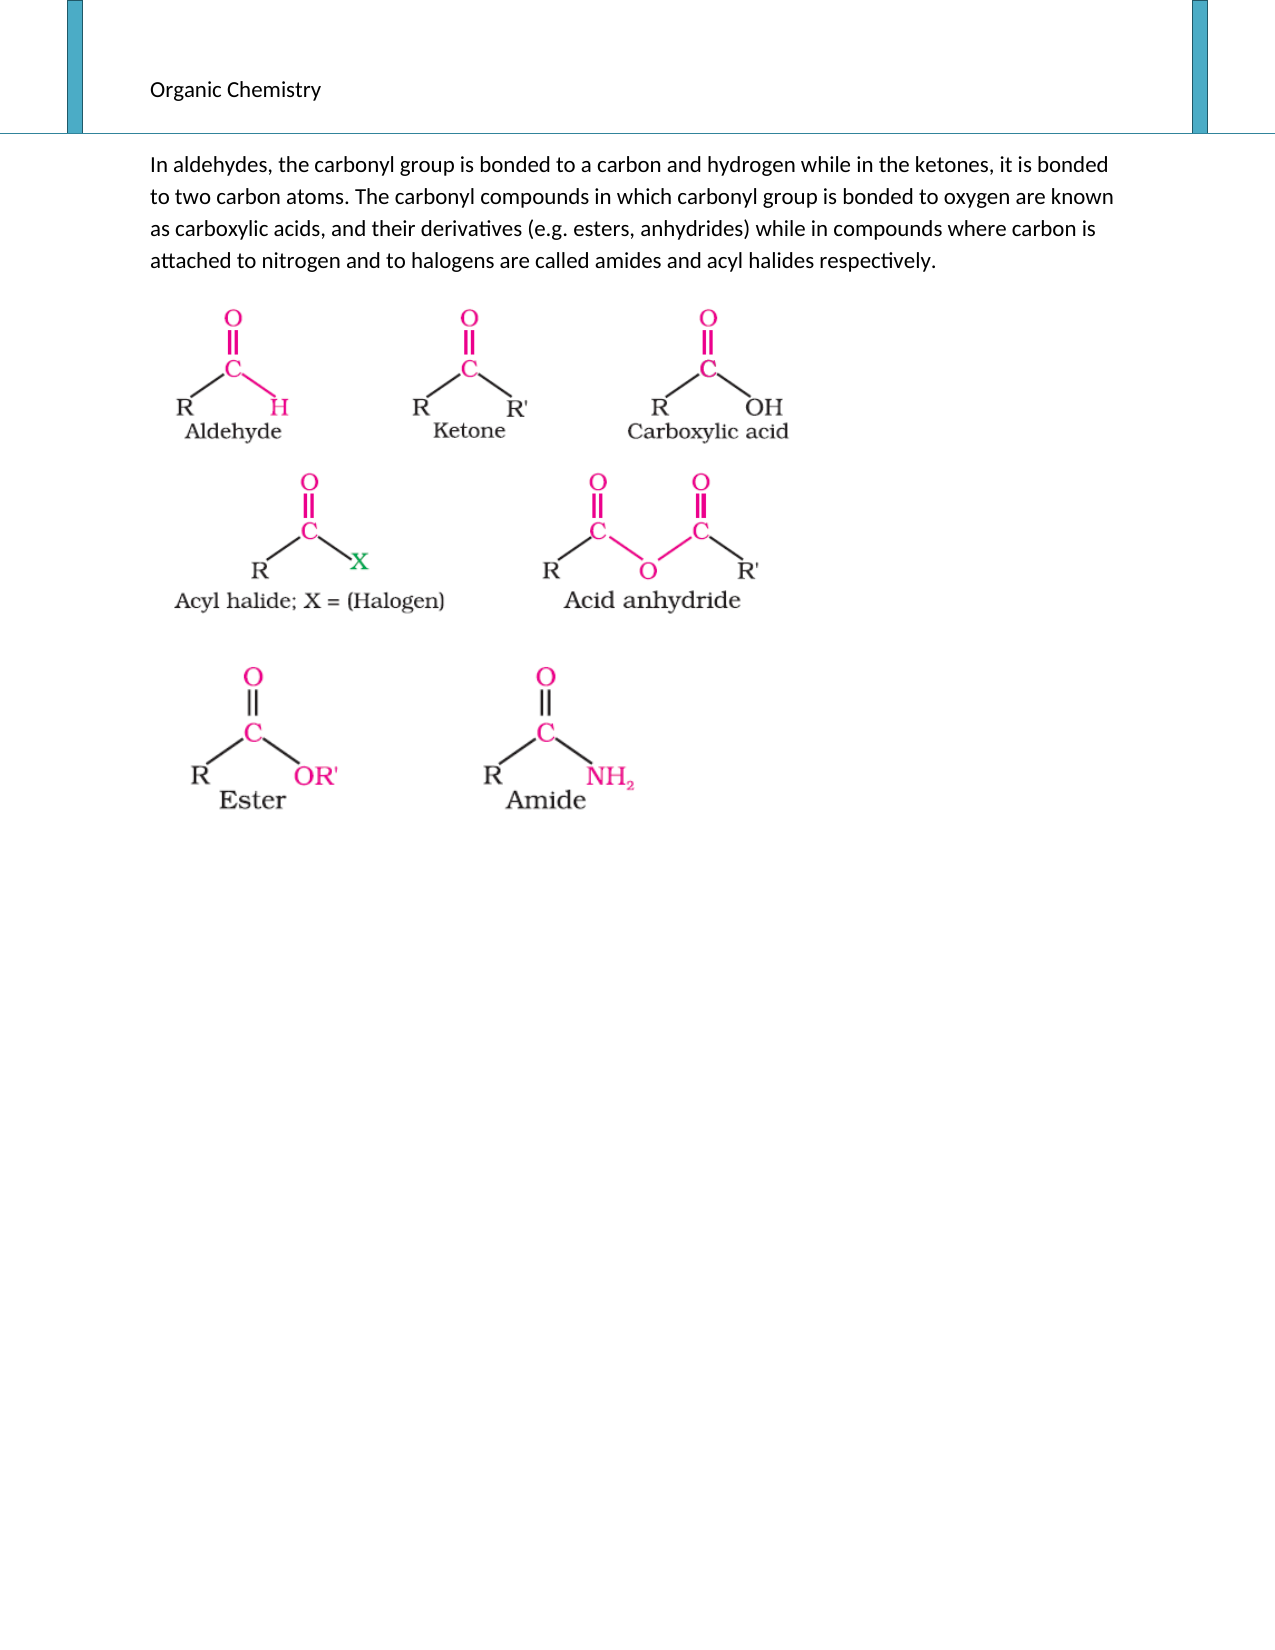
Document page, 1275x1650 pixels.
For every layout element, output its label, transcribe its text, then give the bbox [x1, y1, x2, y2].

text In aldehydes, the carbonyl group is bonded to a carbon and hydrogen while in the ketones, it is bonded to two carbon atoms. The carbonyl compounds in which carbonyl group is bonded to oxygen are known as carboxylic acids, and their derivatives (e.g. esters, anhydrides) while in compounds where carbon is attached to nitrogen and to halogens are called amides and acyl halides respectively. [150, 150, 1125, 274]
